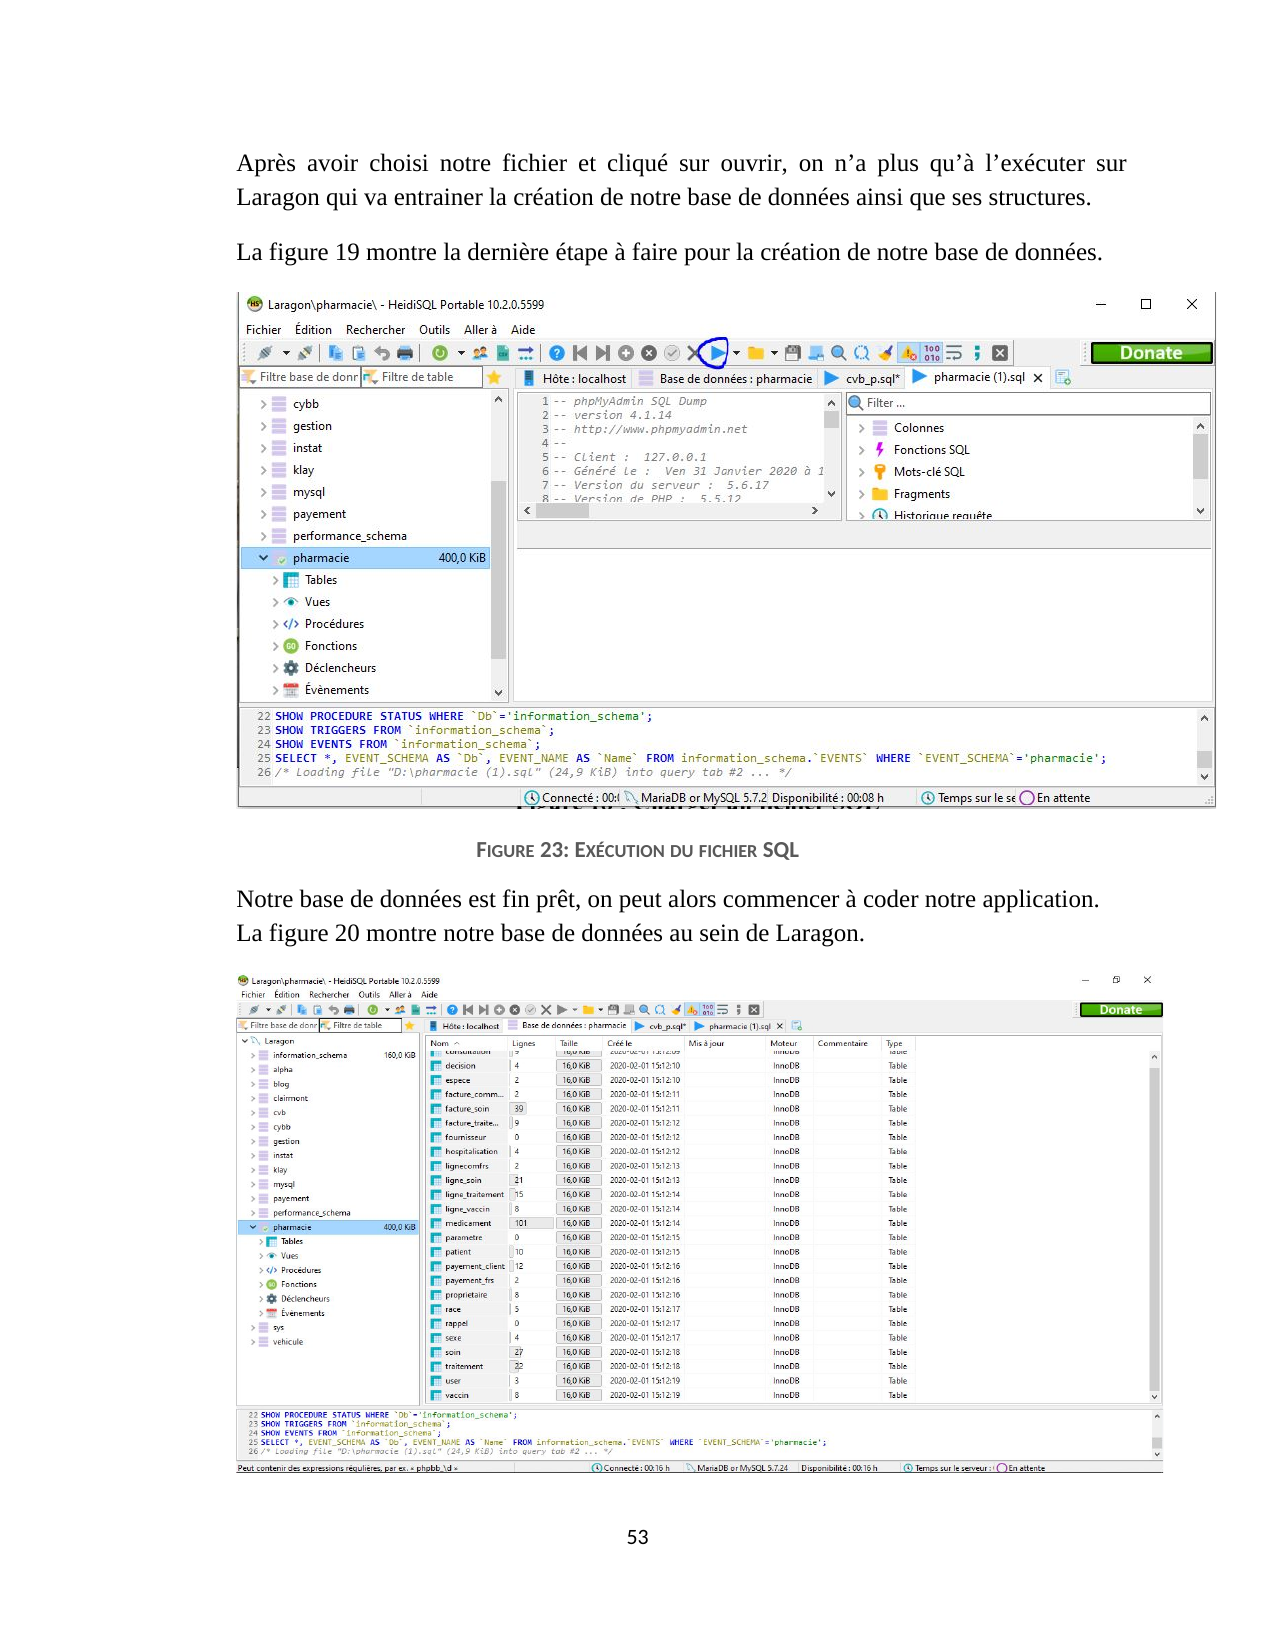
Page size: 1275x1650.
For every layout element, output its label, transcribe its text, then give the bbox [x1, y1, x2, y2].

text Notre base de données est fin prêt, on peut alors commencer à coder notre application. La figure 20 montre notre base de données au sein de Laragon. [236, 884, 1127, 947]
picture [236, 292, 1217, 809]
picture [236, 973, 1164, 1473]
text Après avoir choisi notre fichier et cliqué sur ouvrir, on n’a plus qu’à l’exécuter sur Laragon qui va entrainer la création de notre base de données ainsi que ses structures. [236, 148, 1127, 211]
text La figure 19 montre la dernière étape à faire pour la création de notre base de données. [236, 237, 1127, 266]
text Figure 23: Exécution du fichier SQL [148, 835, 1127, 863]
